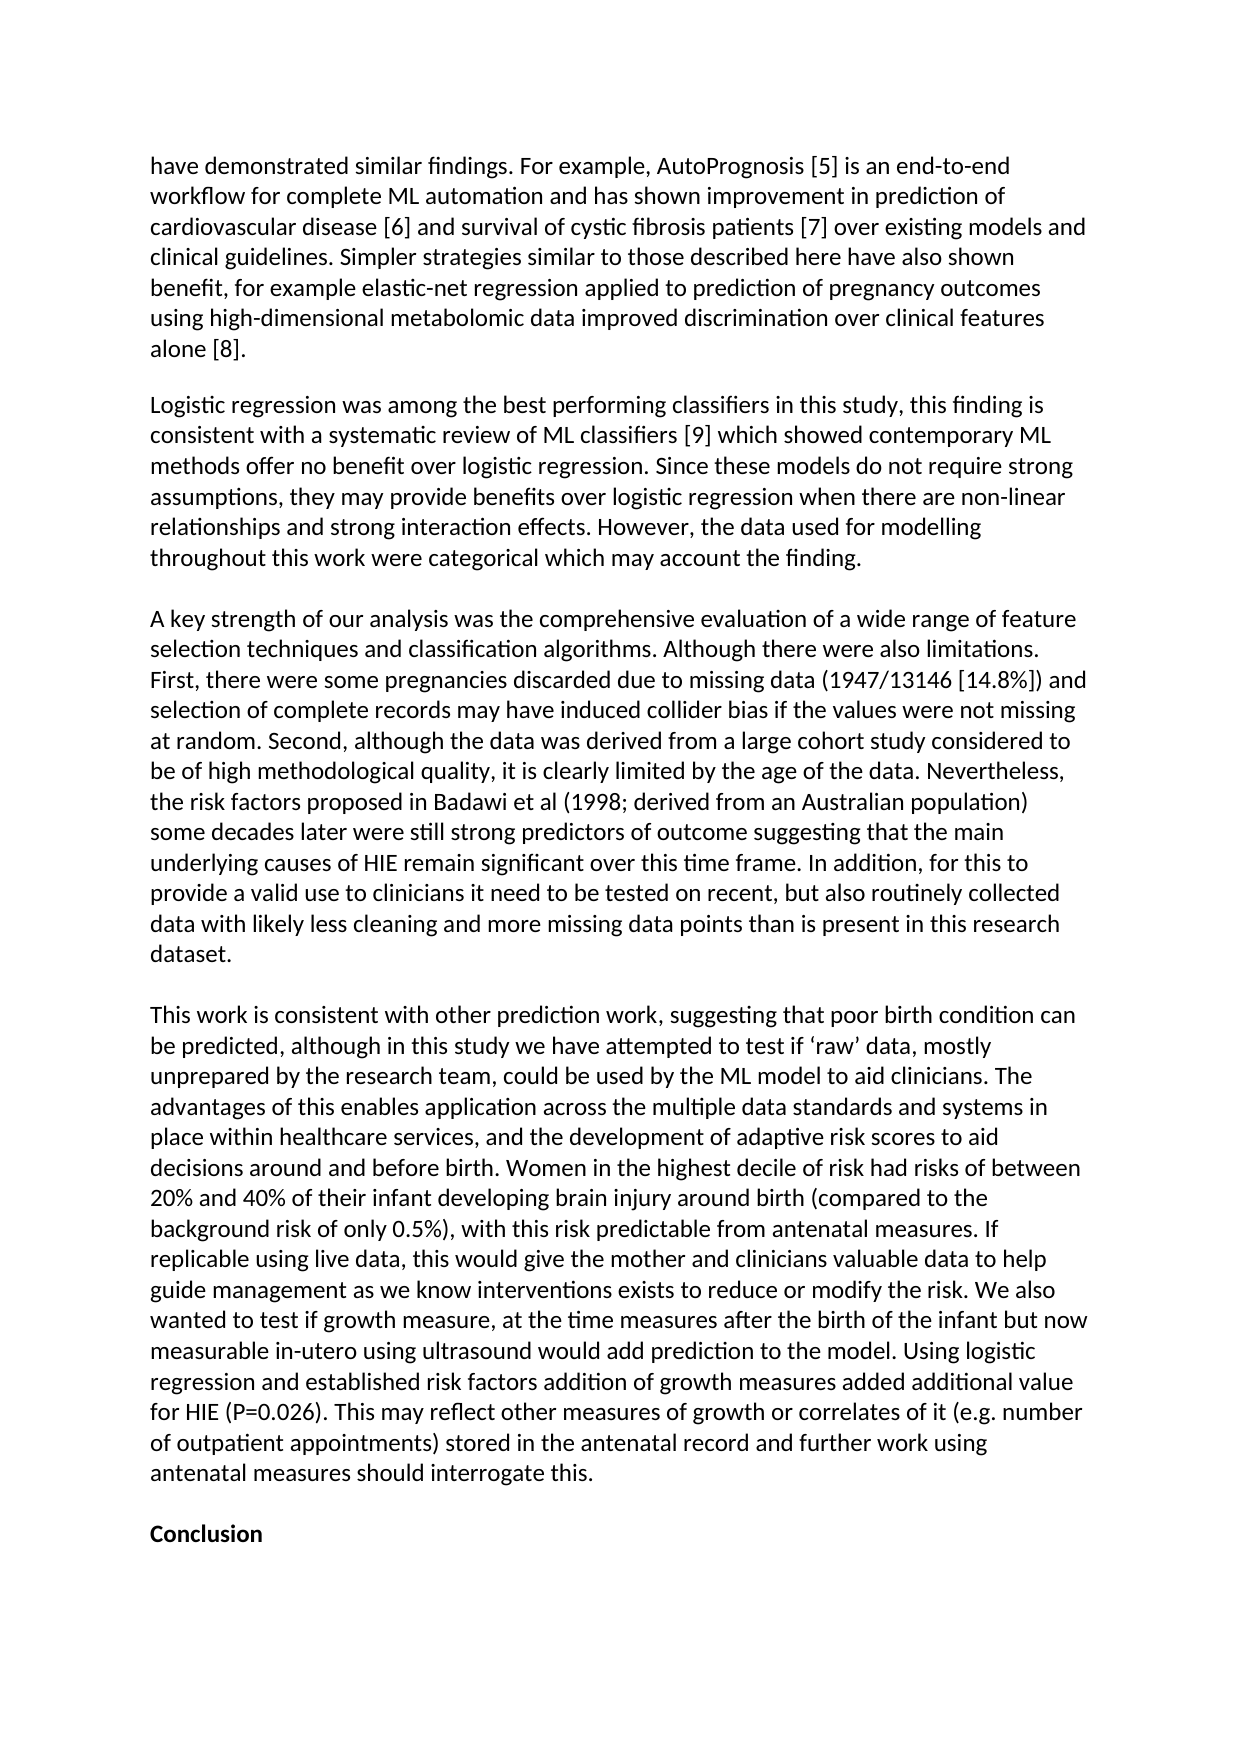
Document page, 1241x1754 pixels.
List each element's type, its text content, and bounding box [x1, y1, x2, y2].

text Conclusion [150, 1518, 1090, 1549]
text Logistic regression was among the best performing classifiers in this study, this finding is consistent with a systematic review of ML classifiers [9] which showed contemporary ML methods offer no benefit over logistic regression. Since these models do not require strong assumptions, they may provide benefits over logistic regression when there are non-linear relationships and strong interaction effects. However, the data used for modelling throughout this work were categorical which may account the finding. [150, 389, 1090, 572]
text A key strength of our analysis was the comprehensive evaluation of a wide range of feature selection techniques and classification algorithms. Although there were also limitations. First, there were some pregnancies discarded due to missing data (1947/13146 [14.8%]) and selection of complete records may have induced collider bias if the values were not missing at random. Second, although the data was derived from a large cohort study considered to be of high methodological quality, it is clearly limited by the age of the data. Nevertheless, the risk factors proposed in Badawi et al (1998; derived from an Australian population) some decades later were still strong predictors of outcome suggesting that the main underlying causes of HIE remain significant over this time frame. In addition, for this to provide a valid use to clinicians it need to be tested on recent, but also routinely collected data with likely less cleaning and more missing data points than is present in this research dataset. [150, 603, 1090, 969]
text This work is consistent with other prediction work, suggesting that poor birth condition can be predicted, although in this study we have attempted to test if ‘raw’ data, mostly unprepared by the research team, could be used by the ML model to aid clinicians. The advantages of this enables application across the multiple data standards and systems in place within healthcare services, and the development of adaptive risk scores to aid decisions around and before birth. Women in the highest decile of risk had risks of between 20% and 40% of their infant developing brain injury around birth (compared to the background risk of only 0.5%), with this risk predictable from antenatal measures. If replicable using live data, this would give the mother and clinicians valuable data to help guide management as we know interventions exists to reduce or modify the risk. We also wanted to test if growth measure, at the time measures after the birth of the infant but now measurable in-utero using ultrasound would add prediction to the model. Using logistic regression and established risk factors addition of growth measures added additional value for HIE (P=0.026). This may reflect other measures of growth or correlates of it (e.g. number of outpatient appointments) stored in the antenatal record and further work using antenatal measures should interrogate this. [150, 999, 1090, 1488]
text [150, 150, 1090, 364]
